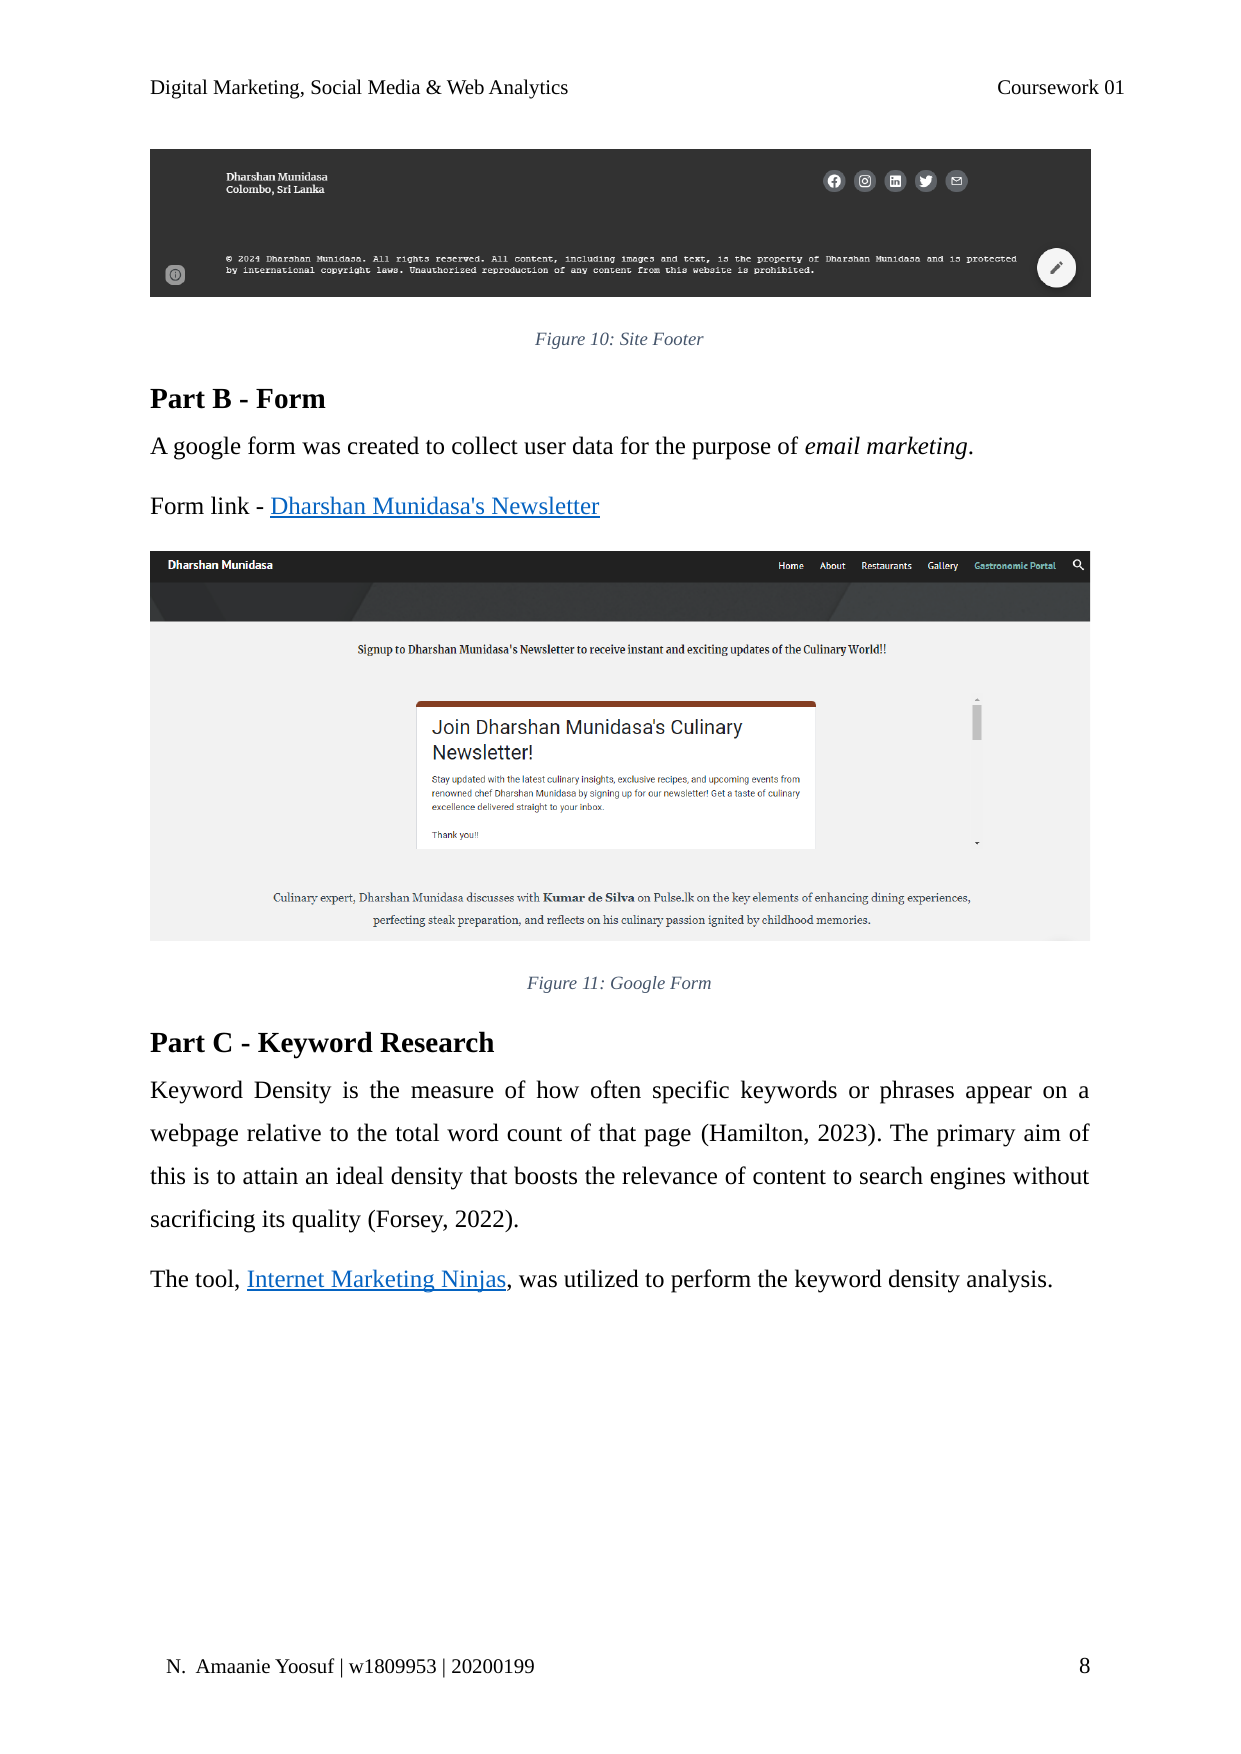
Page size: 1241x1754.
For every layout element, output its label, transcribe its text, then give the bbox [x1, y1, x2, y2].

text The tool, Internet Marketing Ninjas, was utilized to perform the keyword density analysis. [150, 1264, 1090, 1293]
text Figure 11: Google Form [150, 972, 1090, 993]
text Form link - Dharshan Munidasa's Newsletter [150, 491, 1090, 520]
picture [150, 551, 1091, 941]
text Figure 10: Site Footer [150, 328, 1090, 349]
text A google form was created to collect user data for the purpose of email marketing. [150, 431, 1090, 460]
subtitle Part B - Form [150, 381, 1090, 414]
text Keyword Density is the measure of how often specific keywords or phrases appear on a webpage relative to the total word count of that page (Hamilton, 2023). The primary aim of this is to attain an ideal density that boosts the relevance of content to search engines without sacrificing its quality (Forsey, 2022). [150, 1075, 1090, 1233]
picture [150, 149, 1091, 297]
subtitle Part C - Keyword Research [150, 1025, 1090, 1058]
